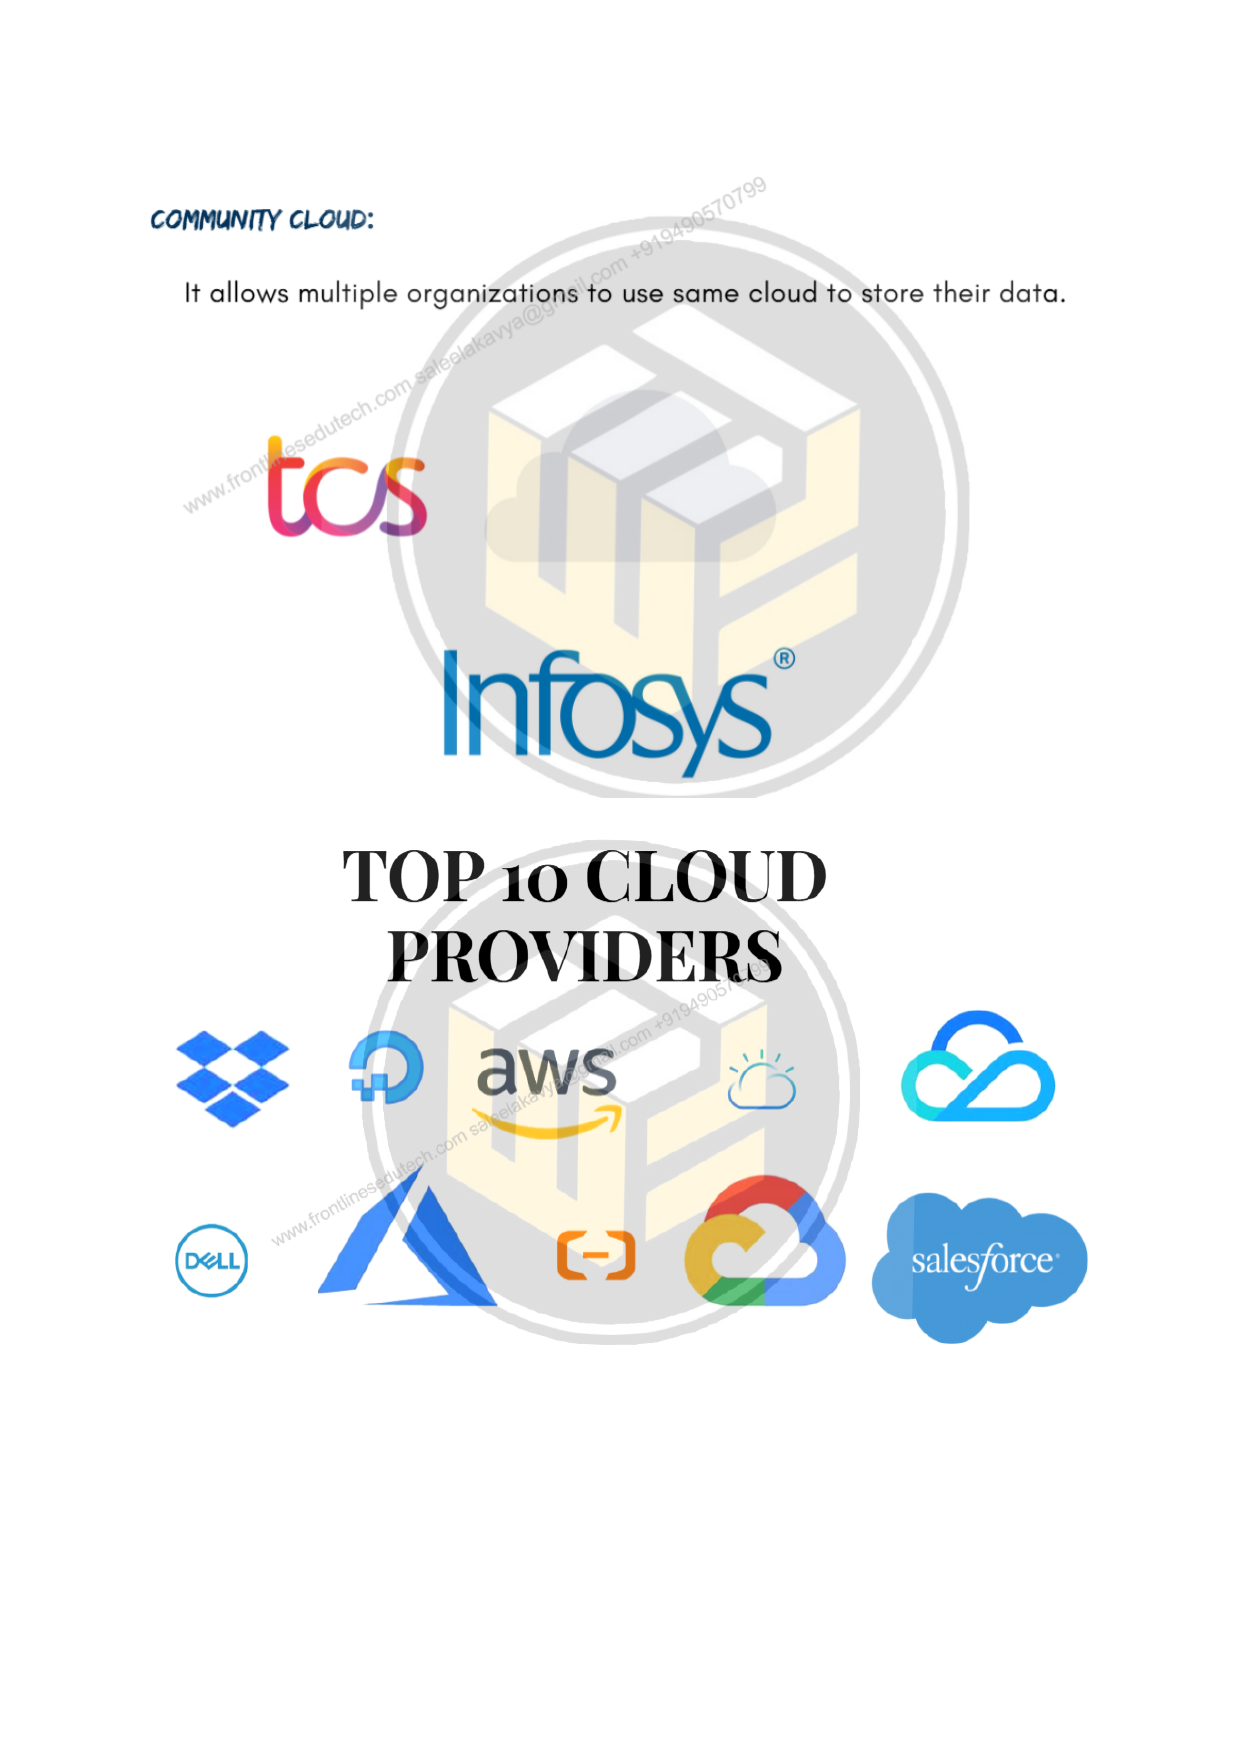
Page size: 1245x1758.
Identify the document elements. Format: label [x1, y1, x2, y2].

picture [118, 818, 1098, 1364]
picture [118, 175, 1098, 798]
